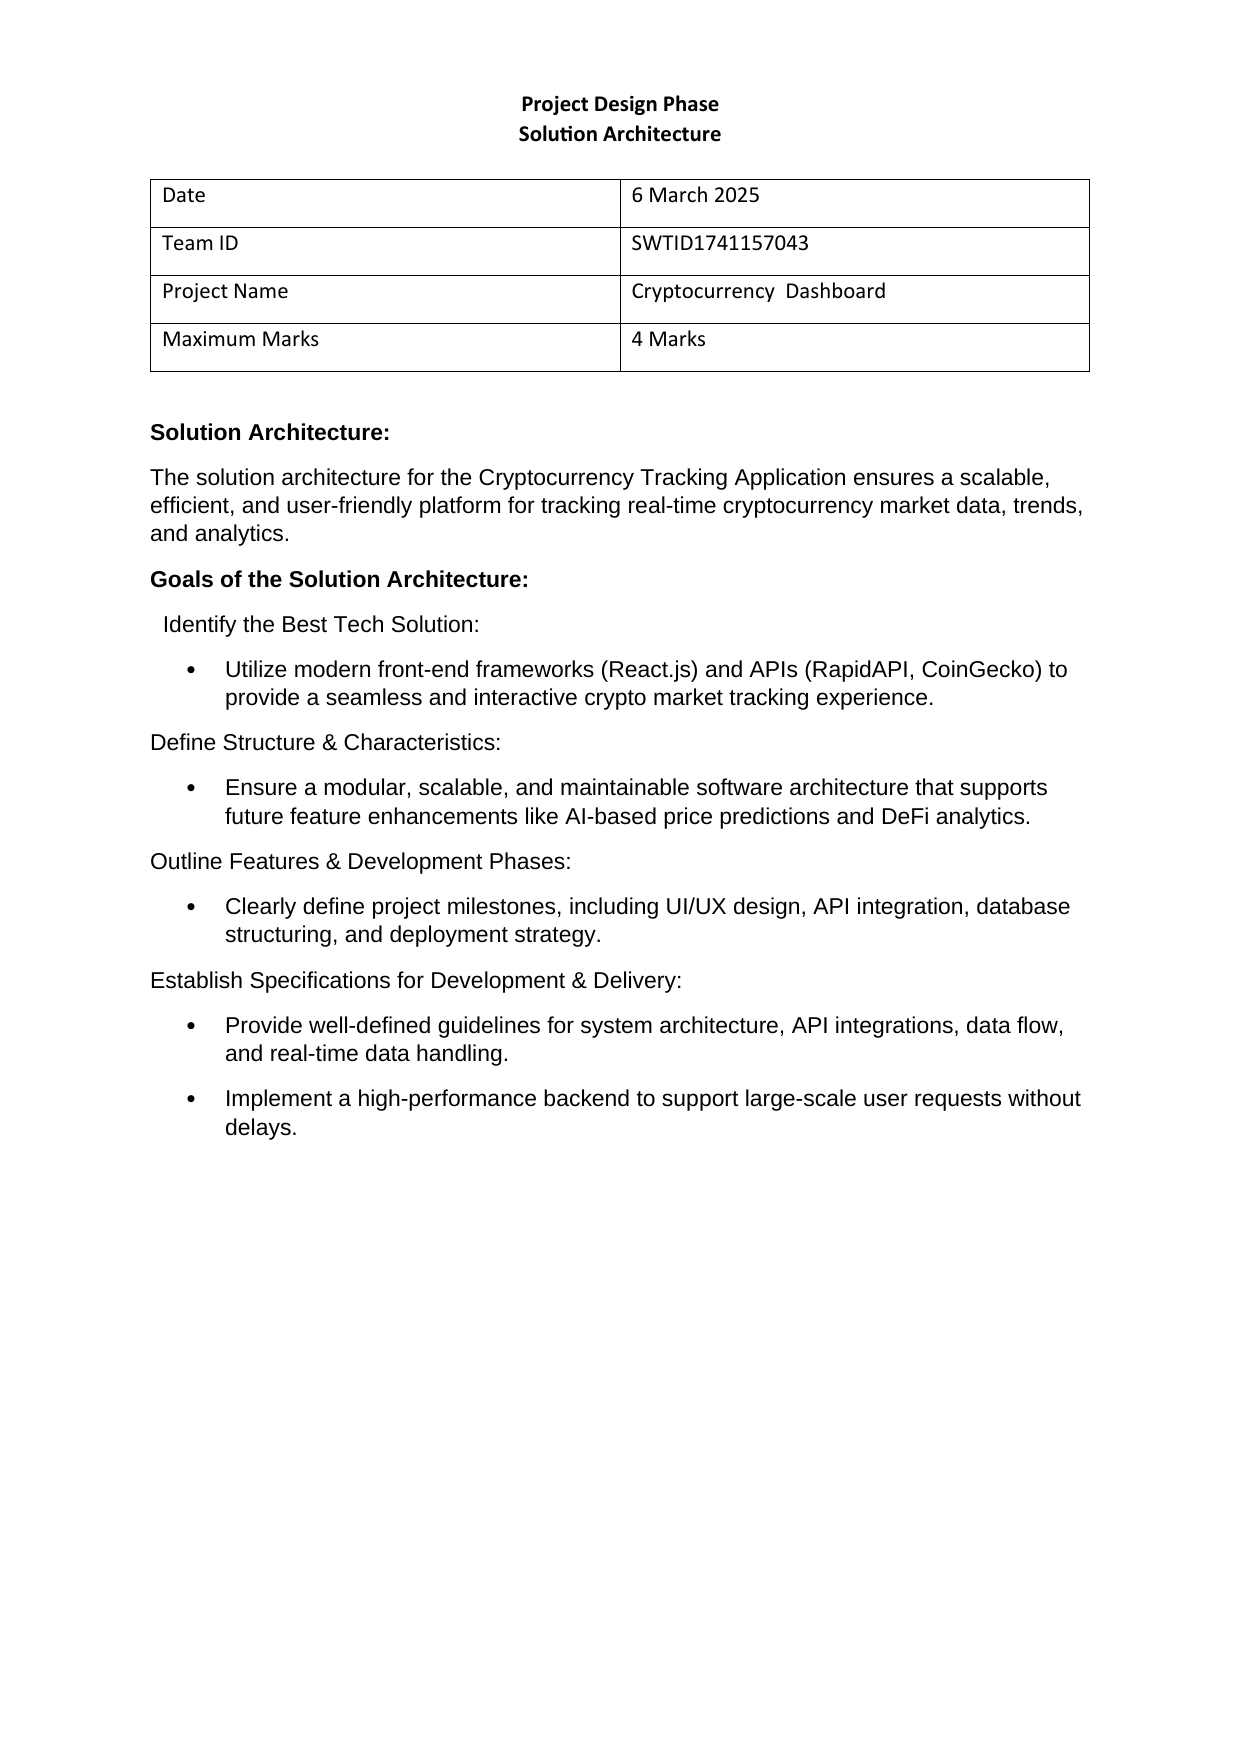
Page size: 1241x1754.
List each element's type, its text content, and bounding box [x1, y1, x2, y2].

list Ensure a modular, scalable, and maintainable software architecture that supports future feature enhancements like AI-based price predictions and DeFi analytics. [187, 774, 1090, 829]
table_cell Maximum Marks [151, 324, 620, 371]
list Clearly define project milestones, including UI/UX design, API integration, database structuring, and deployment strategy. [187, 893, 1090, 948]
table_cell Cryptocurrency Dashboard [621, 276, 1089, 323]
text Solution Architecture: [150, 418, 1090, 445]
list Implement a high-performance backend to support large-scale user requests without delays. [187, 1085, 1090, 1140]
text Define Structure & Characteristics: [150, 729, 1090, 756]
text Identify the Best Tech Solution: [150, 611, 1090, 637]
table_cell Team ID [151, 228, 620, 275]
text Outline Features & Development Phases: [150, 848, 1090, 874]
text Project Design Phase [150, 89, 1090, 117]
text The solution architecture for the Cryptocurrency Tracking Application ensures a scalable, efficient, and user-friendly platform for tracking real-time cryptocurrency market data, trends, and analytics. [150, 463, 1090, 547]
text Solution Architecture [150, 119, 1090, 147]
list Provide well-defined guidelines for system architecture, API integrations, data flow, and real-time data handling. [187, 1012, 1090, 1066]
text Goals of the Solution Architecture: [150, 566, 1090, 592]
text Establish Specifications for Development & Delivery: [150, 967, 1090, 993]
table_cell Project Name [151, 276, 620, 323]
table_header Date [151, 180, 620, 227]
list Utilize modern front-end frameworks (React.js) and APIs (RapidAPI, CoinGecko) to provide a seamless and interactive crypto market tracking experience. [187, 656, 1090, 711]
table_cell SWTID1741157043 [621, 228, 1089, 275]
table_cell 4 Marks [621, 324, 1089, 371]
table_header 6 March 2025 [621, 180, 1089, 227]
